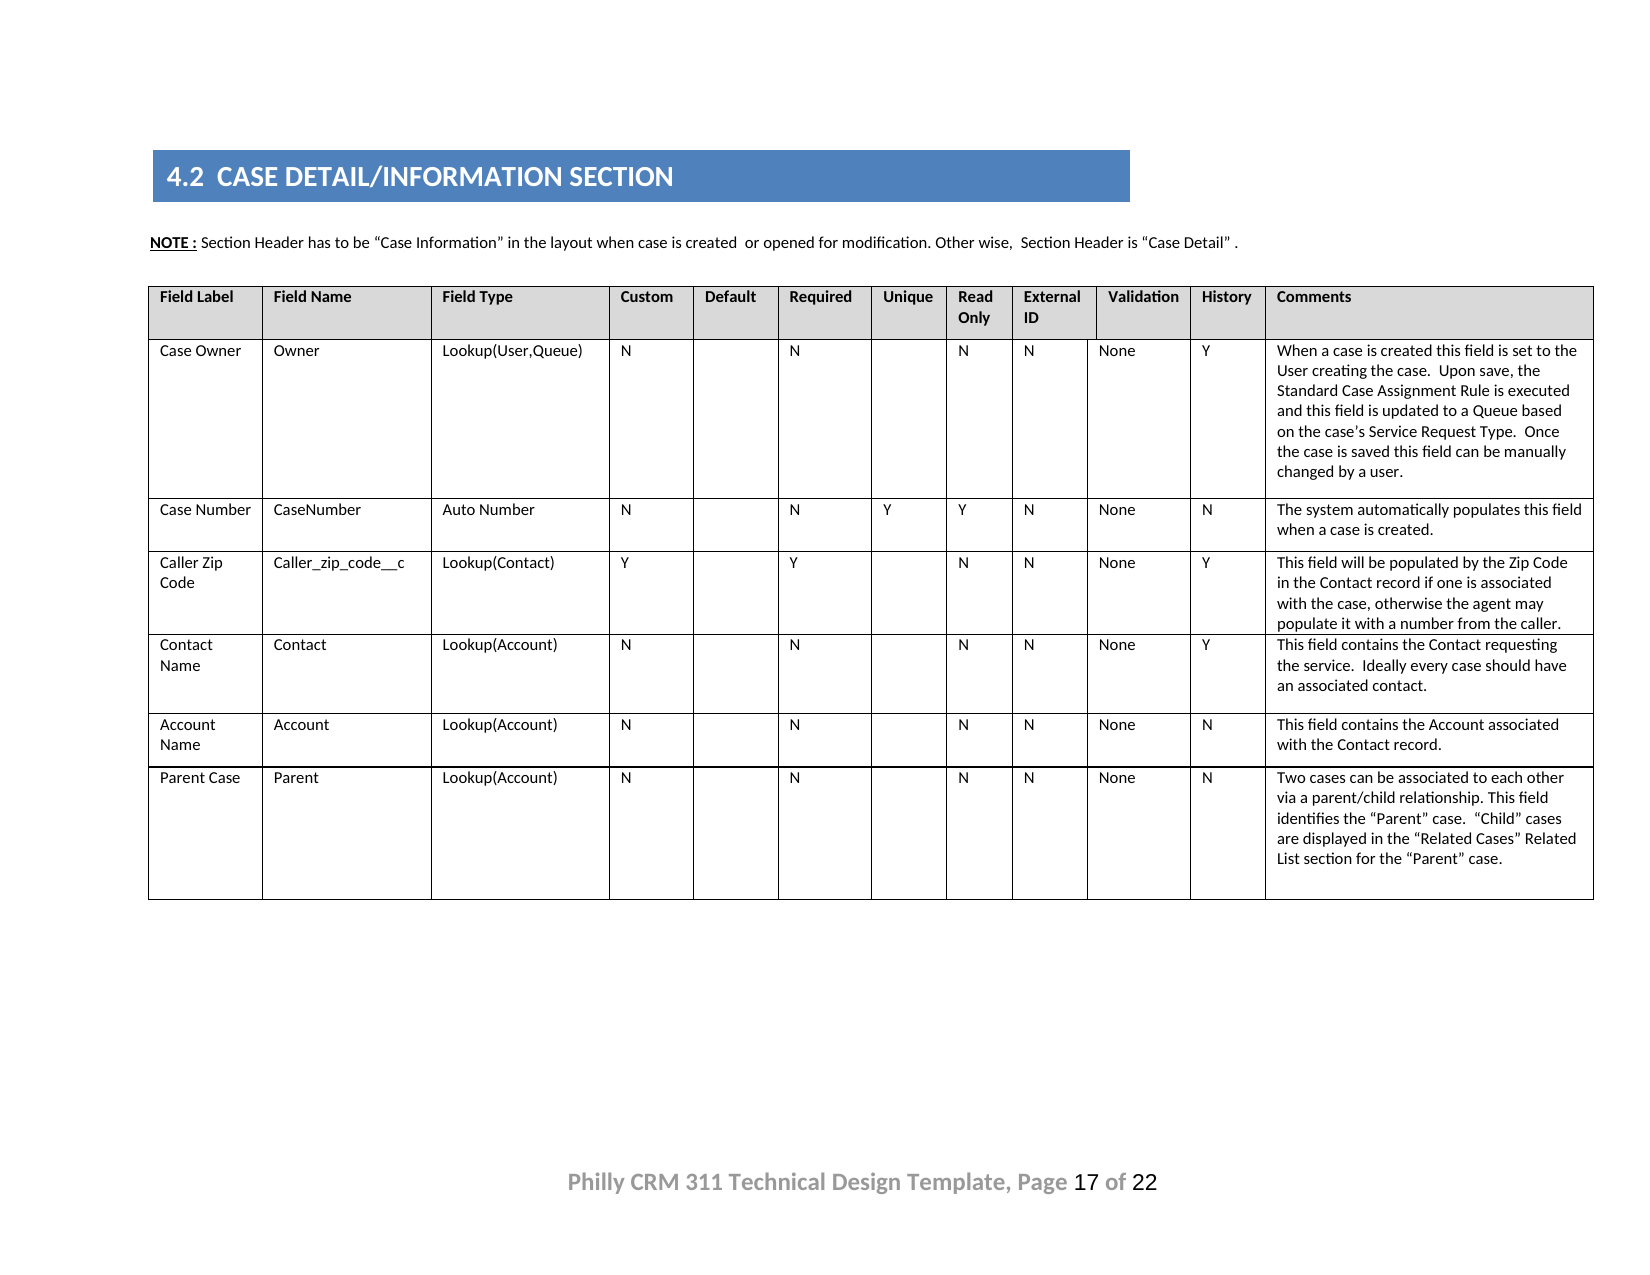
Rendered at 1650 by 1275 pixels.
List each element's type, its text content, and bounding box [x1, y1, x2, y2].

table_cell N [947, 340, 1012, 498]
table_cell N [1191, 499, 1265, 551]
table_cell [694, 552, 778, 633]
table_cell Case Owner [149, 340, 262, 498]
table_cell Parent Case [149, 768, 262, 899]
table_cell Y [779, 552, 871, 633]
table_cell This field contains the Account associated with the Contact record. [1266, 714, 1593, 766]
table_cell Parent [263, 768, 431, 899]
table_header Comments [1266, 287, 1593, 339]
table_cell Two cases can be associated to each other via a parent/child relationship. This field identifies the “Parent” case. “Child” cases are displayed in the “Related Cases” Related List section for the “Parent” case. [1266, 768, 1593, 899]
table_cell Y [872, 499, 946, 551]
table_cell Lookup(User,Queue) [432, 340, 609, 498]
table_cell N [947, 768, 1012, 899]
table_cell Y [1191, 552, 1265, 633]
table_cell None [1088, 499, 1190, 551]
table_header Custom [610, 287, 693, 339]
table_cell Y [1191, 635, 1265, 713]
table_cell N [947, 635, 1012, 713]
table_cell [694, 635, 778, 713]
table_cell Lookup(Account) [432, 714, 609, 766]
table_cell Auto Number [432, 499, 609, 551]
table_cell [872, 552, 946, 633]
table_cell Caller Zip Code [149, 552, 262, 633]
table_cell N [1013, 552, 1087, 633]
table_cell [694, 768, 778, 899]
table_header Field Name [263, 287, 431, 339]
table_cell None [1088, 714, 1190, 766]
table_header 4.2 CASE DETAIL/INFORMATION SECTION [155, 152, 1128, 200]
table_cell N [610, 635, 693, 713]
table_cell N [779, 635, 871, 713]
table_cell N [947, 714, 1012, 766]
table_cell None [1088, 552, 1190, 633]
table_cell CaseNumber [263, 499, 431, 551]
table_cell N [1191, 714, 1265, 766]
table_cell N [610, 768, 693, 899]
table_cell The system automatically populates this field when a case is created. [1266, 499, 1593, 551]
table_header Read Only [947, 287, 1012, 339]
table_cell N [1013, 768, 1087, 899]
table_header History [1191, 287, 1265, 339]
table_cell N [1191, 768, 1265, 899]
table_cell N [610, 714, 693, 766]
table_cell Y [1191, 340, 1265, 498]
table_cell None [1088, 635, 1190, 713]
table_cell Contact [263, 635, 431, 713]
table_cell Case Number [149, 499, 262, 551]
table_header Required [779, 287, 871, 339]
table_cell Lookup(Account) [432, 635, 609, 713]
table_cell Lookup(Account) [432, 768, 609, 899]
table_cell N [610, 340, 693, 498]
table_cell N [947, 552, 1012, 633]
table_cell N [1013, 635, 1087, 713]
table_cell Contact Name [149, 635, 262, 713]
table_cell Owner [263, 340, 431, 498]
text NOTE : Section Header has to be “Case Information” in the layout when case is created or opened for modification. Other wise, Section Header is “Case Detail” . [150, 232, 1575, 252]
table_header Unique [872, 287, 946, 339]
table_cell None [1088, 340, 1190, 498]
table_cell [694, 499, 778, 551]
table_header Field Type [432, 287, 609, 339]
table_cell None [1088, 768, 1190, 899]
table_header Validation [1097, 287, 1190, 339]
table_header External ID [1013, 287, 1096, 339]
table_cell Y [947, 499, 1012, 551]
table_cell [872, 340, 946, 498]
table_cell N [610, 499, 693, 551]
table_cell Account [263, 714, 431, 766]
table_cell Lookup(Contact) [432, 552, 609, 633]
table_cell N [779, 714, 871, 766]
table_cell [694, 340, 778, 498]
table_cell When a case is created this field is set to the User creating the case. Upon save, the Standard Case Assignment Rule is executed and this field is updated to a Queue based on the case’s Service Request Type. Once the case is saved this field can be manually changed by a user. [1266, 340, 1593, 498]
table_cell [694, 714, 778, 766]
table_cell N [779, 340, 871, 498]
table_cell N [1013, 340, 1087, 498]
table_header Default [694, 287, 778, 339]
table_cell [872, 768, 946, 899]
table_cell [872, 635, 946, 713]
table_cell N [1013, 714, 1087, 766]
table_cell [872, 714, 946, 766]
table_cell Y [610, 552, 693, 633]
table_cell N [1013, 499, 1087, 551]
table_cell This field will be populated by the Zip Code in the Contact record if one is associated with the case, otherwise the agent may populate it with a number from the caller. [1266, 552, 1593, 633]
table_cell Account Name [149, 714, 262, 766]
table_header Field Label [149, 287, 262, 339]
table_cell This field contains the Contact requesting the service. Ideally every case should have an associated contact. [1266, 635, 1593, 713]
table_cell N [779, 768, 871, 899]
table_cell Caller_zip_code__c [263, 552, 431, 633]
table_cell N [779, 499, 871, 551]
